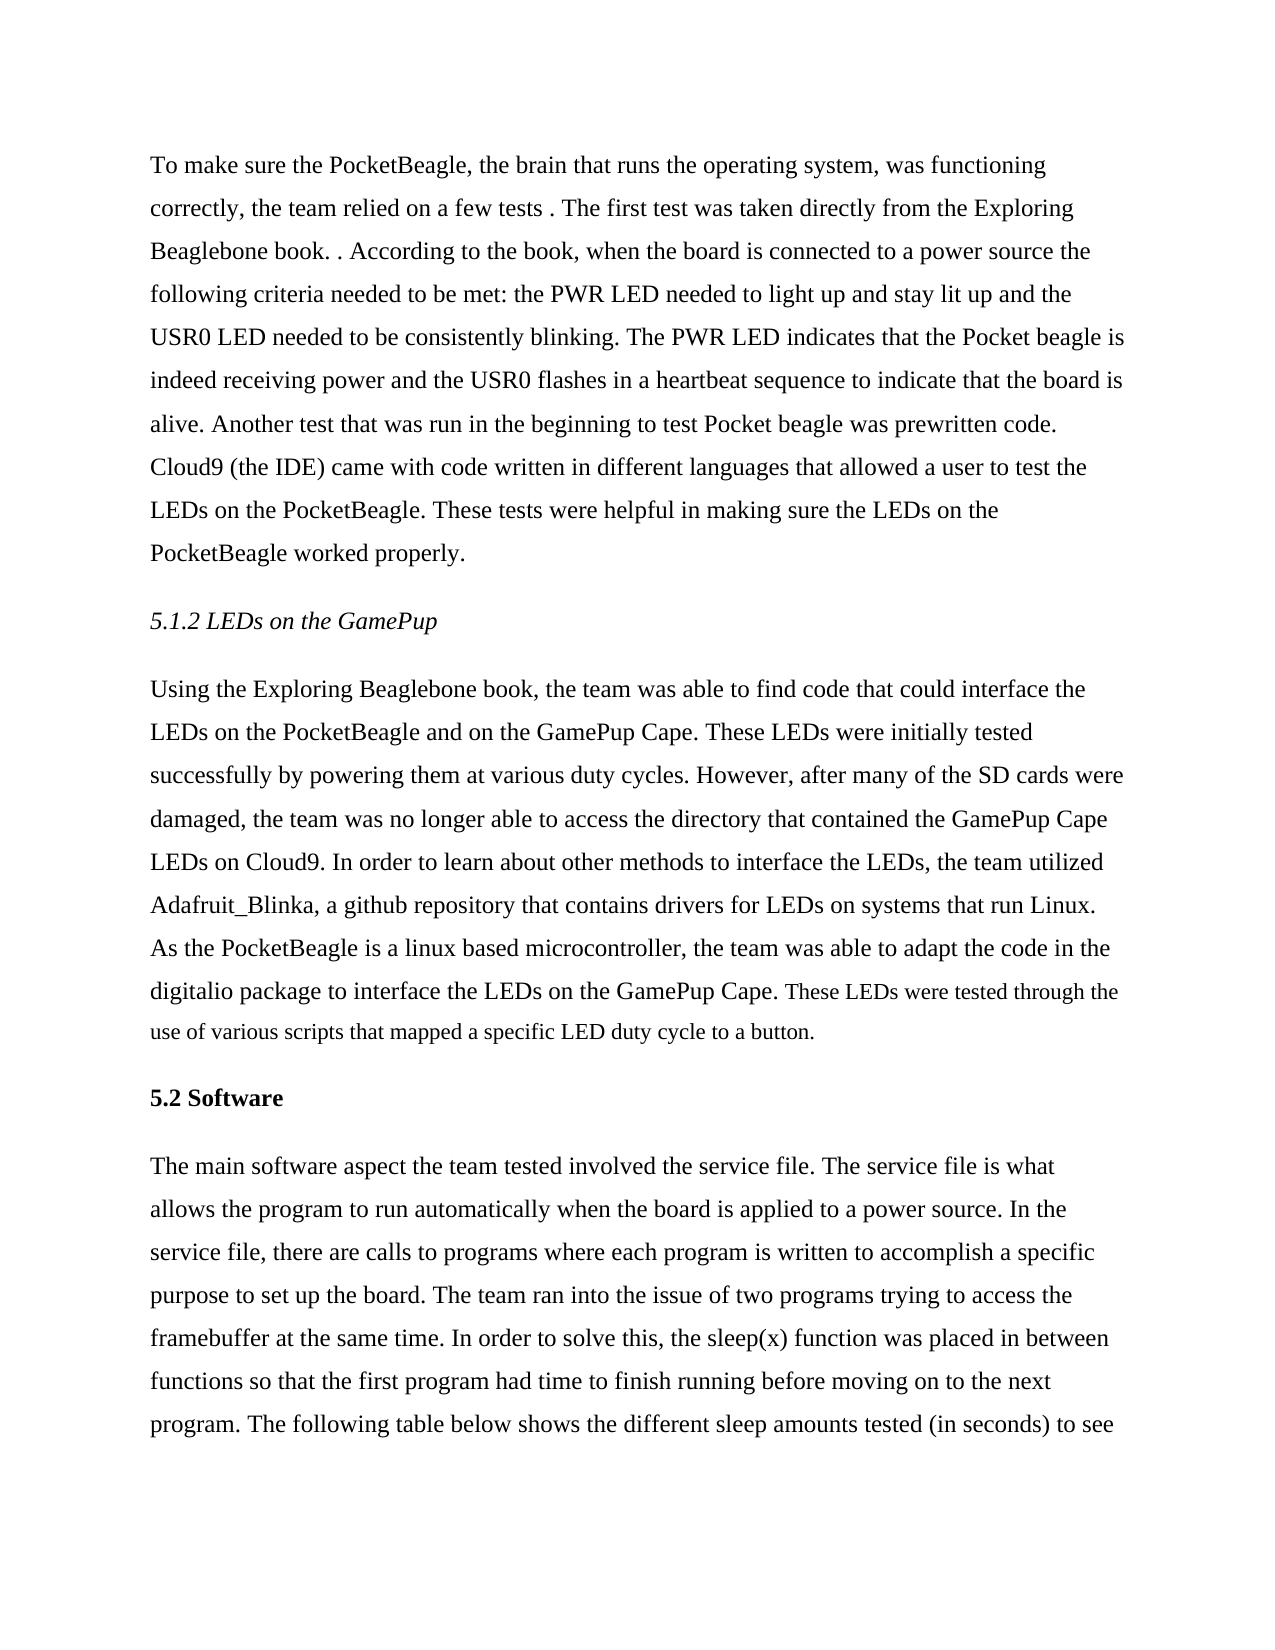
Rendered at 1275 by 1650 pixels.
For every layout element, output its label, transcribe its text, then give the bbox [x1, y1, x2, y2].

text 5.2 Software [150, 1083, 1125, 1111]
text To make sure the PocketBeagle, the brain that runs the operating system, was functioning correctly, the team relied on a few tests . The first test was taken directly from the Exploring Beaglebone book. . According to the book, when the board is connected to a power source the following criteria needed to be met: the PWR LED needed to light up and stay lit up and the USR0 LED needed to be consistently blinking. The PWR LED indicates that the Pocket beagle is indeed receiving power and the USR0 flashes in a heartbeat sequence to indicate that the board is alive. Another test that was run in the beginning to test Pocket beagle was prewritten code. Cloud9 (the IDE) came with code written in different languages that allowed a user to test the LEDs on the PocketBeagle. These tests were helpful in making sure the LEDs on the PocketBeagle worked properly. [150, 150, 1125, 567]
text Using the Exploring Beaglebone book, the team was able to find code that could interface the LEDs on the PocketBeagle and on the GamePup Cape. These LEDs were initially tested successfully by powering them at various duty cycles. However, after many of the SD cards were damaged, the team was no longer able to access the directory that contained the GamePup Cape LEDs on Cloud9. In order to learn about other methods to interface the LEDs, the team utilized Adafruit_Blinka, a github repository that contains drivers for LEDs on systems that run Linux. As the PocketBeagle is a linux based microcontroller, the team was able to adapt the code in the digitalio package to interface the LEDs on the GamePup Cape. These LEDs were tested through the use of various scripts that mapped a specific LED duty cycle to a button. [150, 674, 1125, 1044]
text 5.1.2 LEDs on the GamePup [150, 606, 1125, 635]
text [150, 1151, 1125, 1438]
